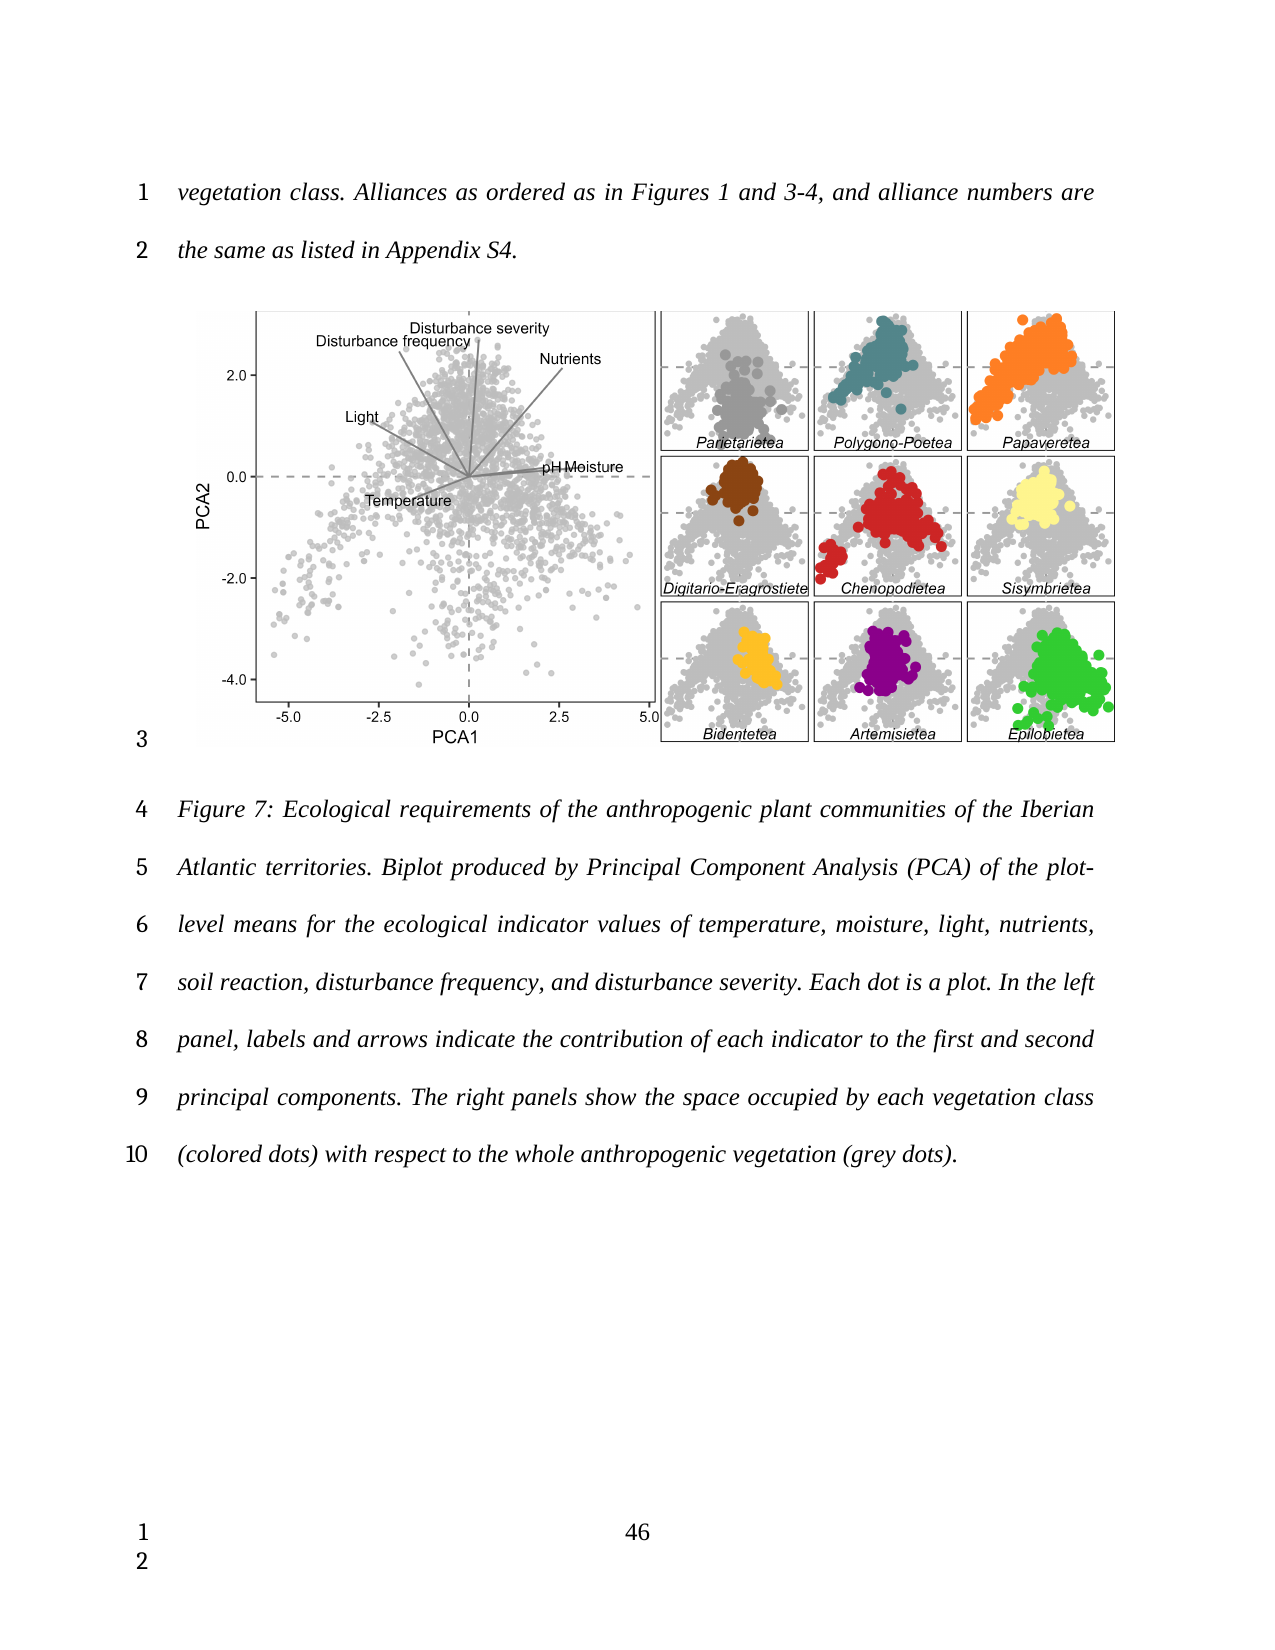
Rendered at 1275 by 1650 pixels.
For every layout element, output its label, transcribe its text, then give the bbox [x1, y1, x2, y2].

text Figure 7: Ecological requirements of the anthropogenic plant communities of the Iberian Atlantic territories. Biplot produced by Principal Component Analysis (PCA) of the plot-level means for the ecological indicator values of temperature, moisture, light, nutrients, soil reaction, disturbance frequency, and disturbance severity. Each dot is a plot. In the left panel, labels and arrows indicate the contribution of each indicator to the first and second principal components. The right panels show the space occupied by each vegetation class (colored dots) with respect to the whole anthropogenic vegetation (grey dots). [177, 794, 1098, 1168]
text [177, 177, 1098, 263]
picture [196, 311, 1115, 747]
